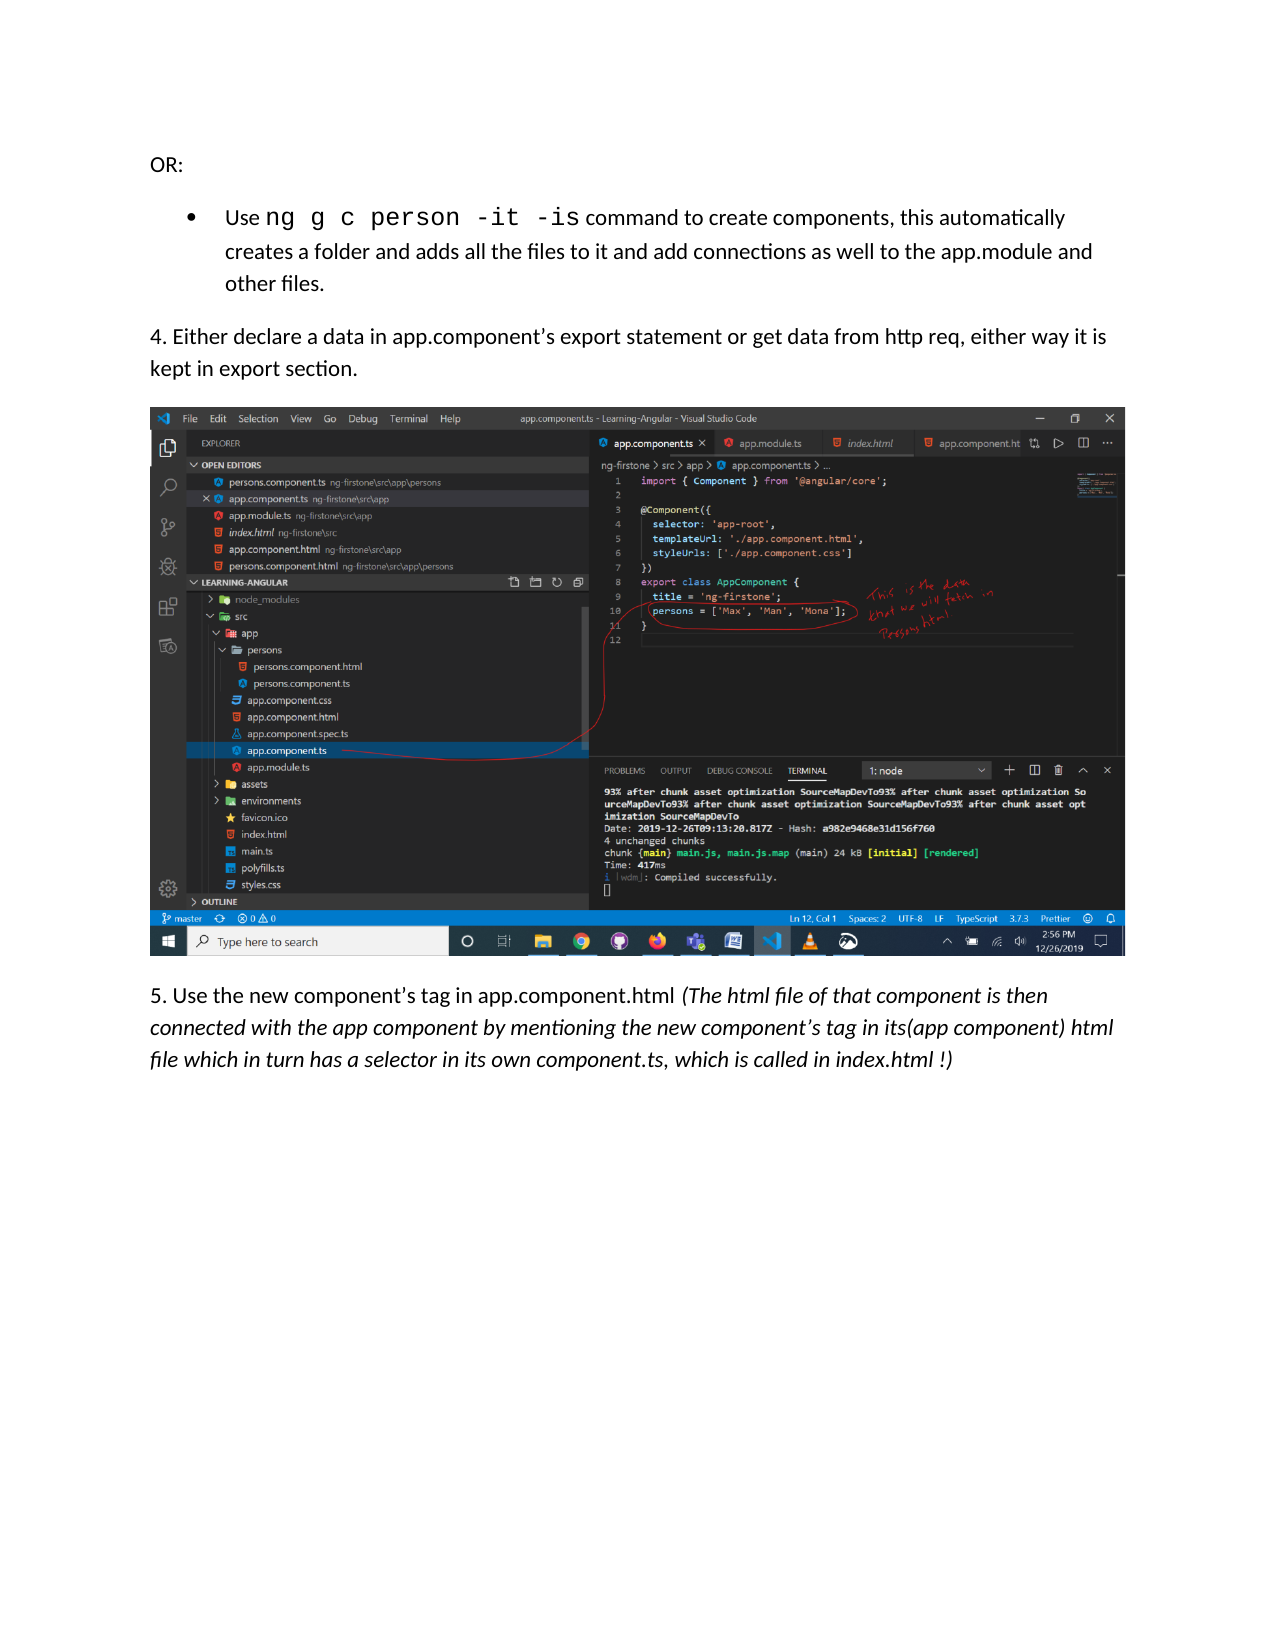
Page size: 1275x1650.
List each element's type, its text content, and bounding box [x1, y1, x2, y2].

picture [150, 407, 1125, 956]
text 4. Either declare a data in app.component’s export statement or get data from http req, either way it is kept in export section. [150, 322, 1125, 382]
list Use ng g c person -it -is command to create components, this automatically creates a folder and adds all the files to it and add connections as well to the app.module and other files. [187, 203, 1125, 297]
text 5. Use the new component’s tag in app.component.html (The html file of that component is then connected with the app component by mentioning the new component’s tag in its(app component) html file which in turn has a selector in its own component.ts, which is called in index.html !) [150, 981, 1125, 1073]
text OR: [150, 150, 1125, 178]
